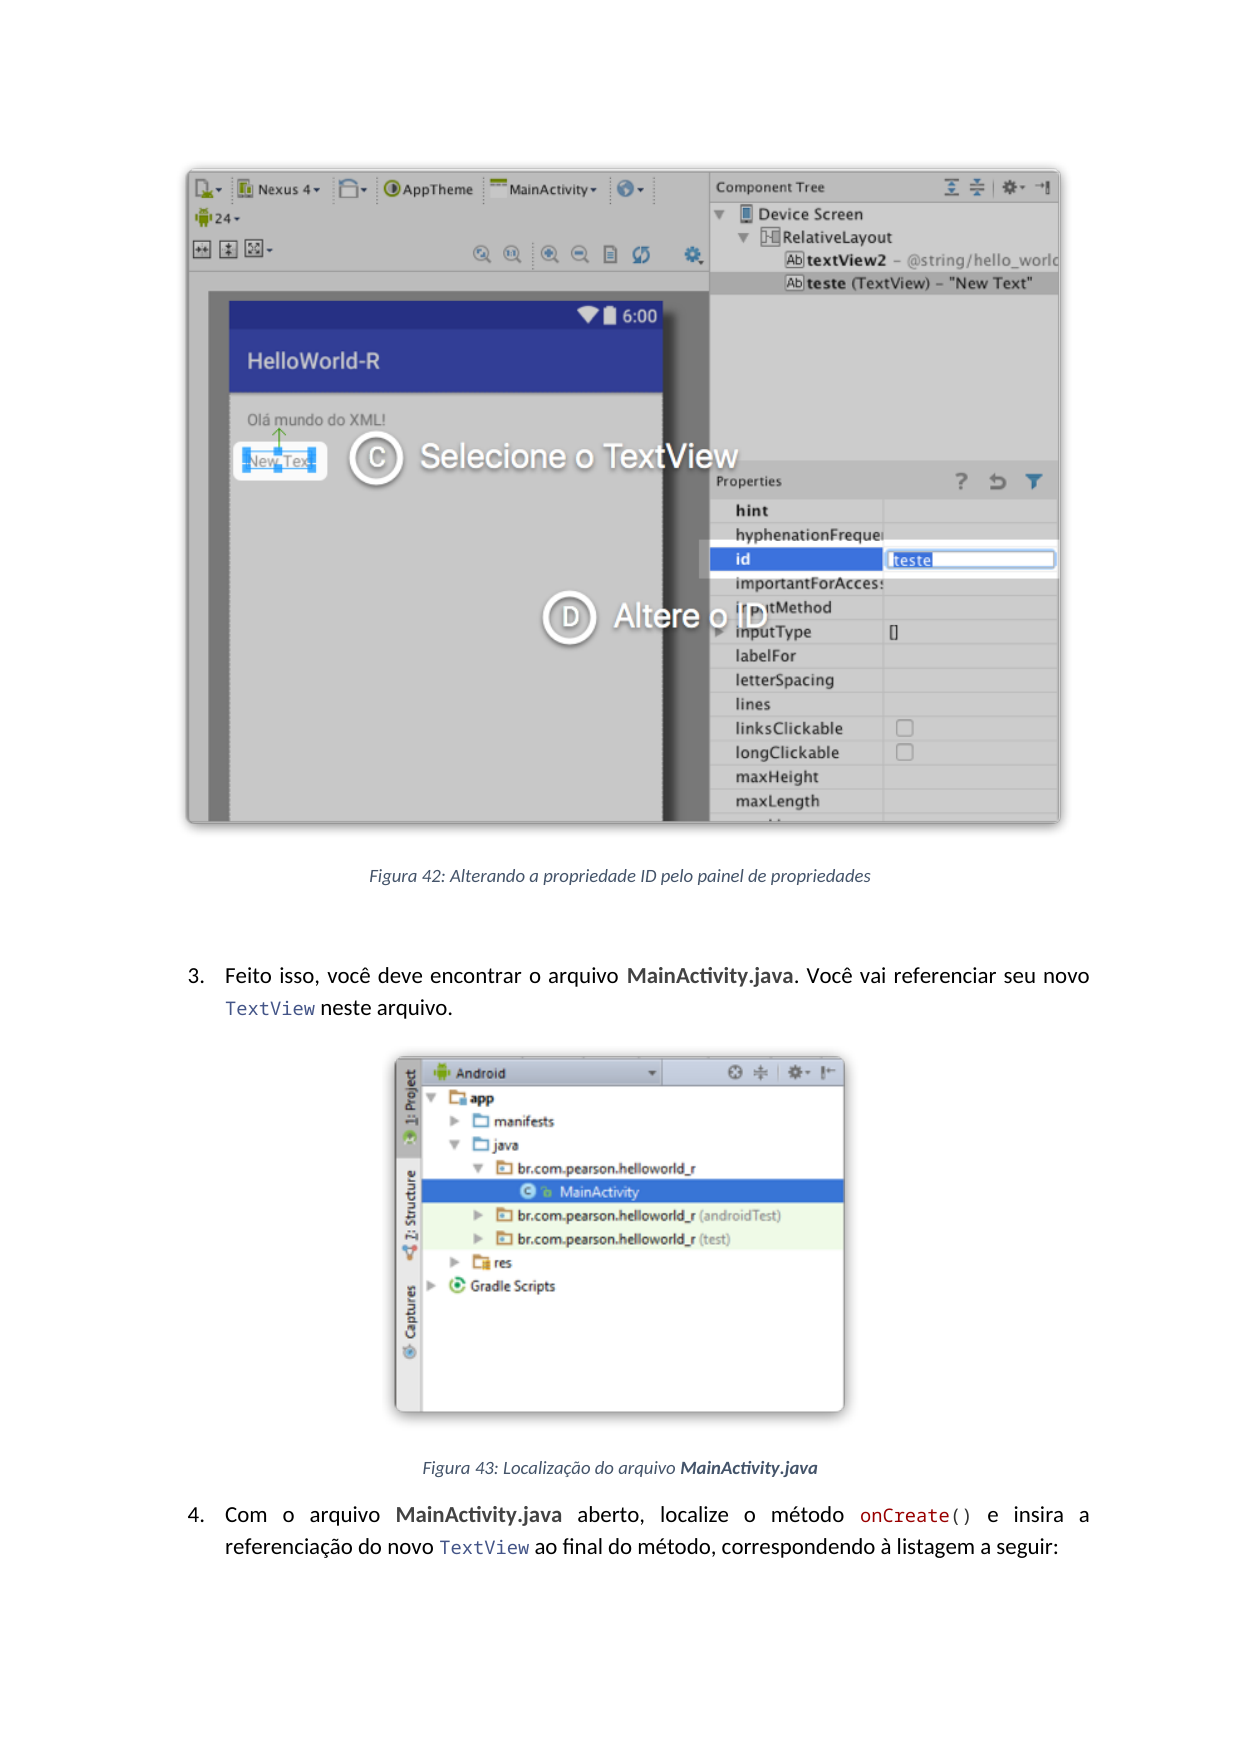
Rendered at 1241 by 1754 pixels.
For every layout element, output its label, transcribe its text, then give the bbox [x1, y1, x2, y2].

list Com o arquivo MainActivity.java aberto, localize o método onCreate() e insira a referenciação do novo TextView ao final do método, correspondendo à listagem a seguir: [187, 1500, 1090, 1560]
picture [381, 1046, 859, 1431]
list Feito isso, você deve encontrar o arquivo MainActivity.java. Você vai referenciar seu novo TextView neste arquivo. [187, 961, 1090, 1022]
picture [163, 150, 1077, 840]
